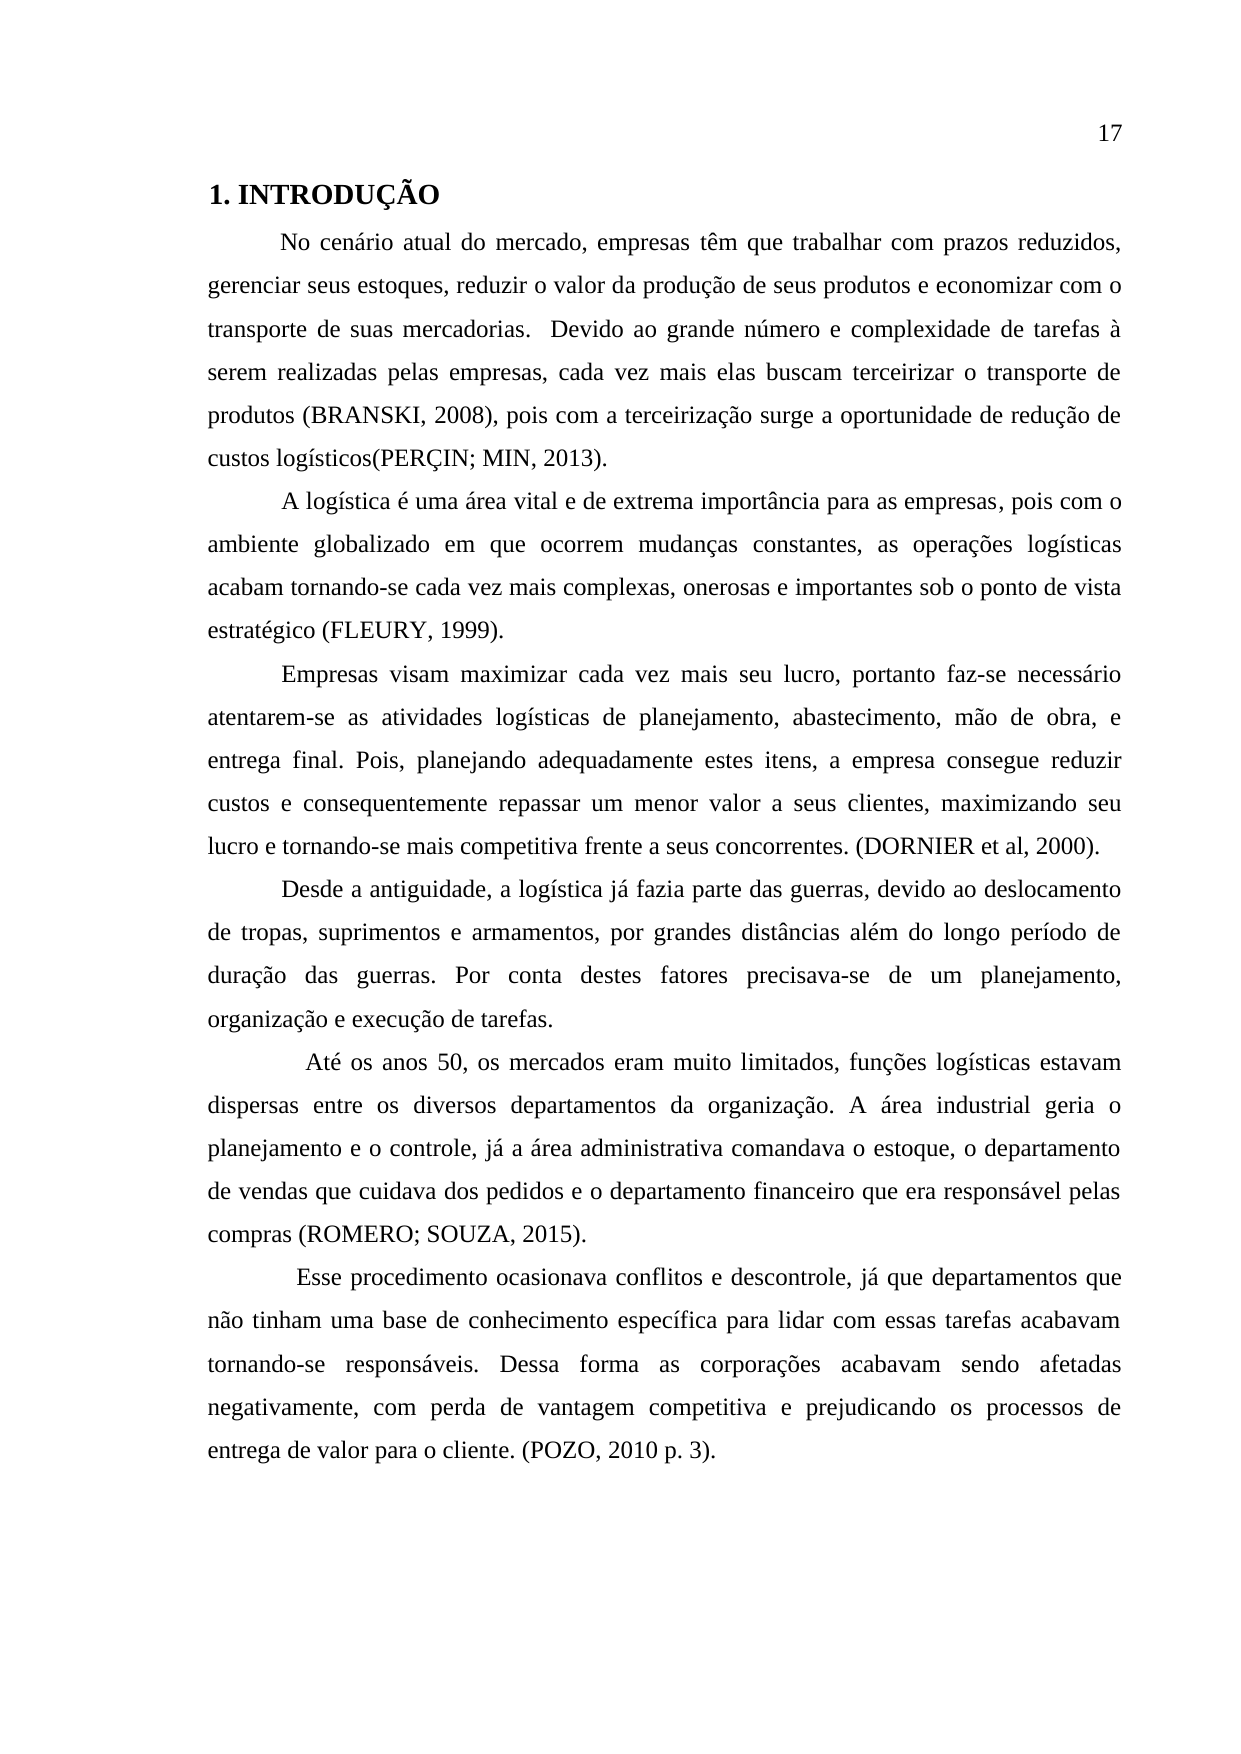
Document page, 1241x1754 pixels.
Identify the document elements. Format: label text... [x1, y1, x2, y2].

text Esse procedimento ocasionava conflitos e descontrole, já que departamentos que não tinham uma base de conhecimento específica para lidar com essas tarefas acabavam tornando-se responsáveis. Dessa forma as corporações acabavam sendo afetadas negativamente, com perda de vantagem competitiva e prejudicando os processos de entrega de valor para o cliente. (POZO, 2010 p. 3). [207, 1262, 1122, 1464]
text Empresas visam maximizar cada vez mais seu lucro, portanto faz-se necessário atentarem-se as atividades logísticas de planejamento, abastecimento, mão de obra, e entrega final. Pois, planejando adequadamente estes itens, a empresa consegue reduzir custos e consequentemente repassar um menor valor a seus clientes, maximizando seu lucro e tornando-se mais competitiva frente a seus concorrentes. (DORNIER et al, 2000). [207, 659, 1122, 860]
text Desde a antiguidade, a logística já fazia parte das guerras, devido ao deslocamento de tropas, suprimentos e armamentos, por grandes distâncias além do longo período de duração das guerras. Por conta destes fatores precisava-se de um planejamento, organização e execução de tarefas. [207, 874, 1122, 1032]
text A logística é uma área vital e de extrema importância para as empresas, pois com o ambiente globalizado em que ocorrem mudanças constantes, as operações logísticas acabam tornando-se cada vez mais complexas, onerosas e importantes sob o ponto de vista estratégico (FLEURY, 1999). [207, 486, 1122, 644]
subtitle INTRODUÇÃO [208, 177, 1122, 211]
text No cenário atual do mercado, empresas têm que trabalhar com prazos reduzidos, gerenciar seus estoques, reduzir o valor da produção de seus produtos e economizar com o transporte de suas mercadorias. Devido ao grande número e complexidade de tarefas à serem realizadas pelas empresas, cada vez mais elas buscam terceirizar o transporte de produtos (BRANSKI, 2008), pois com a terceirização surge a oportunidade de redução de custos logísticos(PERÇIN; MIN, 2013). [207, 227, 1122, 472]
text Até os anos 50, os mercados eram muito limitados, funções logísticas estavam dispersas entre os diversos departamentos da organização. A área industrial geria o planejamento e o controle, já a área administrativa comandava o estoque, o departamento de vendas que cuidava dos pedidos e o departamento financeiro que era responsável pelas compras (ROMERO; SOUZA, 2015). [207, 1047, 1122, 1248]
